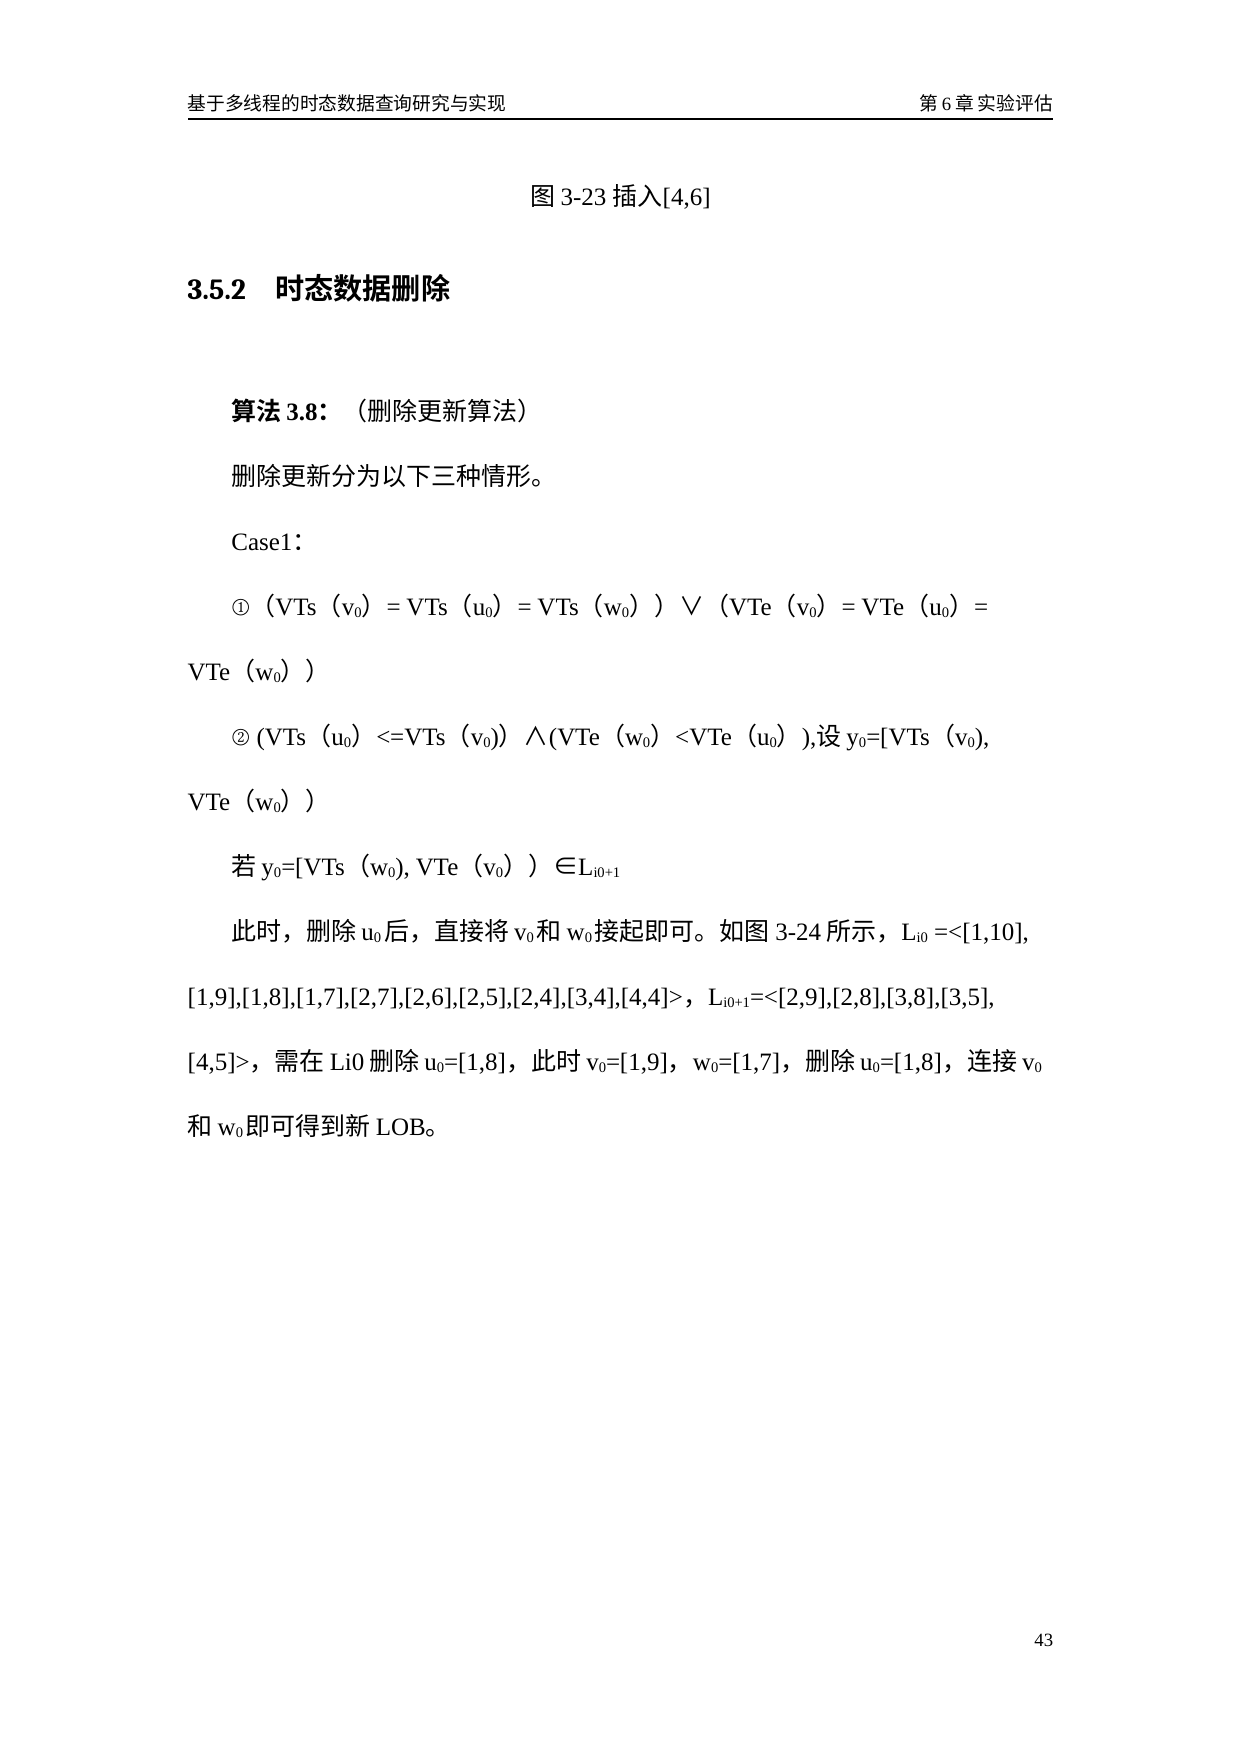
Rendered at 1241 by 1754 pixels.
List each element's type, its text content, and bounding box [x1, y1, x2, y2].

text Case1： [187, 507, 1053, 572]
text 算法3.8：（删除更新算法） [187, 377, 1053, 442]
text ①（VTs（v0）= VTs（u0）= VTs（w0））∨（VTe（v0）= VTe（u0）= VTe（w0）） [187, 572, 1053, 702]
text ② (VTs（u0）<=VTs（v0)）∧(VTe（w0）<VTe（u0）),设y0=[VTs（v0), VTe（w0）） [187, 702, 1053, 832]
text 若y0=[VTs（w0), VTe（v0））∈Li0+1 [187, 832, 1053, 897]
text 删除更新分为以下三种情形。 [187, 442, 1053, 507]
subtitle 时态数据删除 [187, 254, 1053, 319]
